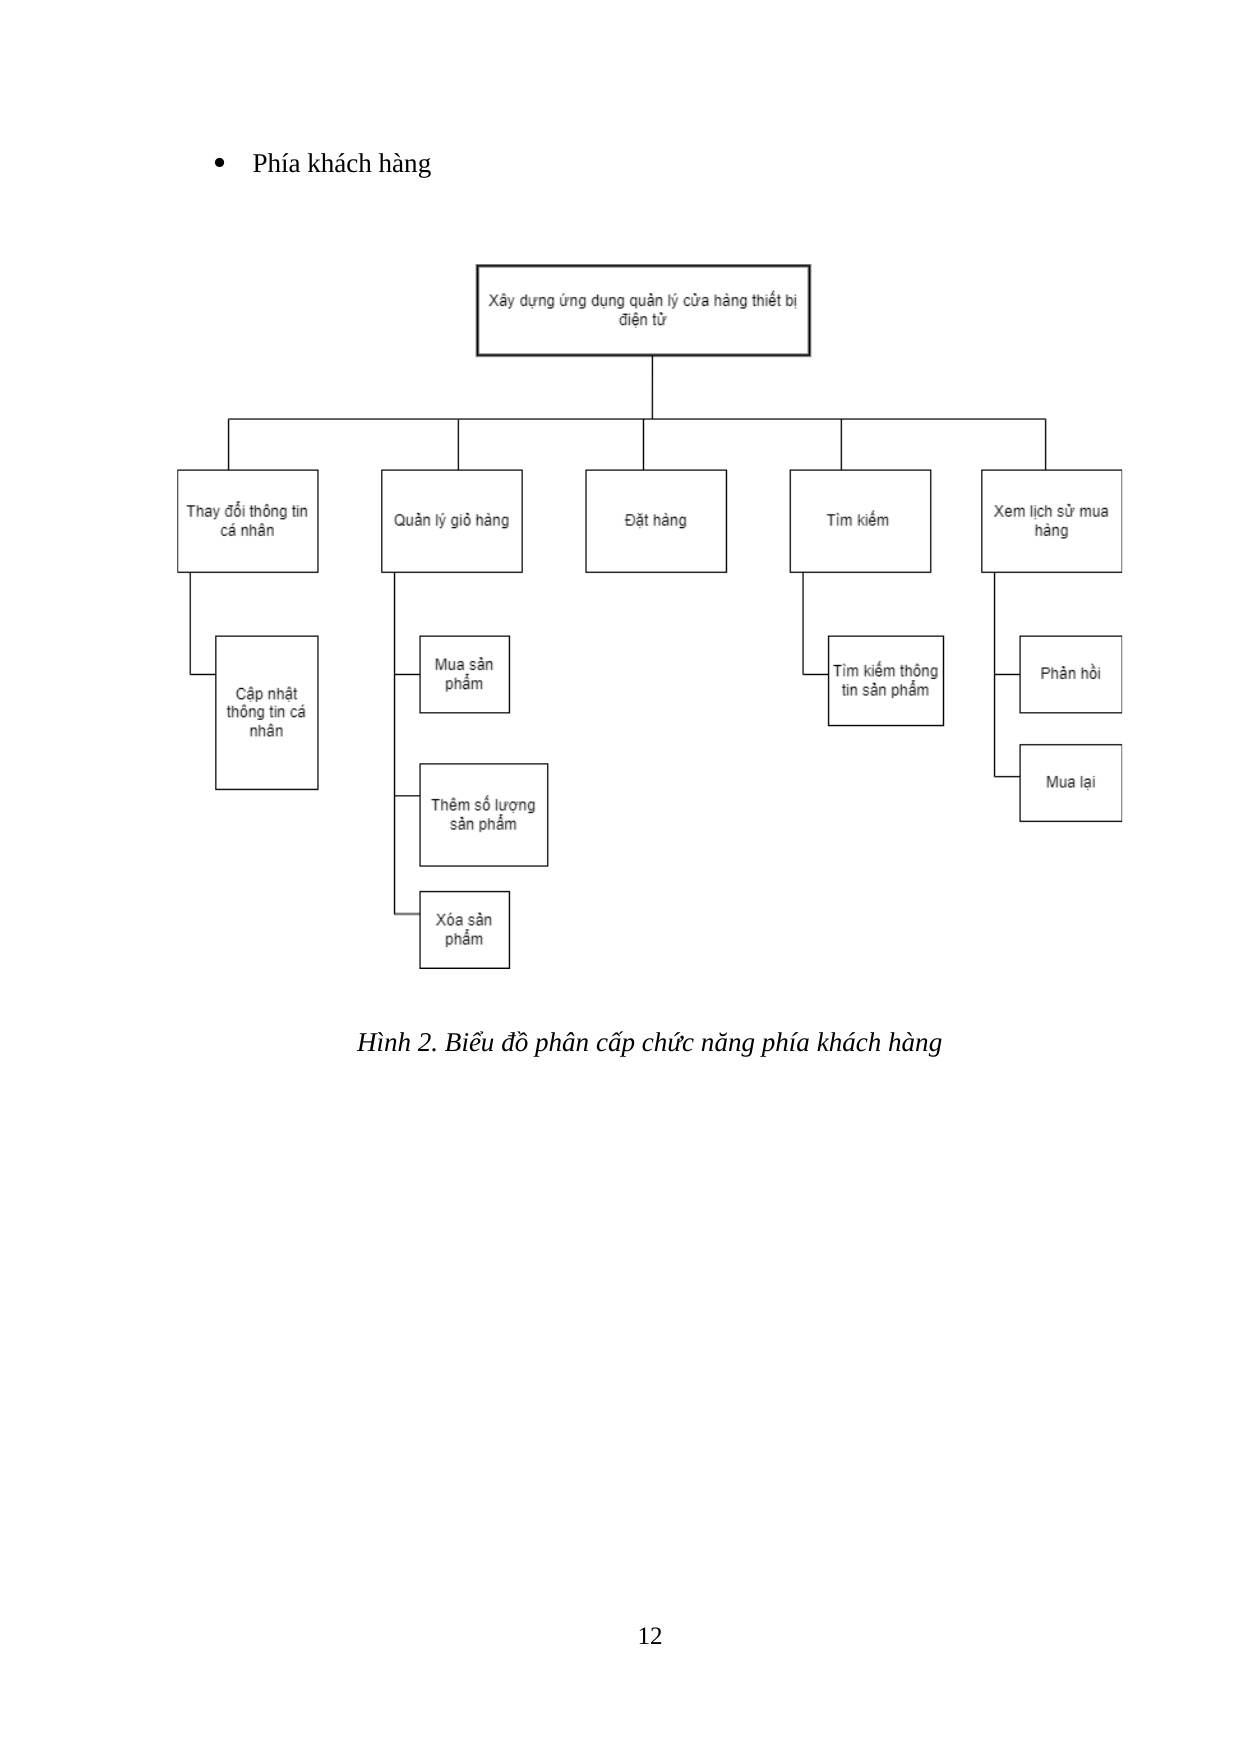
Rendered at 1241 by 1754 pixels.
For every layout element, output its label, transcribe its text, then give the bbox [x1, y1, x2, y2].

list Phía khách hàng [215, 147, 1122, 178]
picture [177, 264, 1123, 969]
text Hình 2. Biểu đồ phân cấp chức năng phía khách hàng [177, 1026, 1122, 1057]
